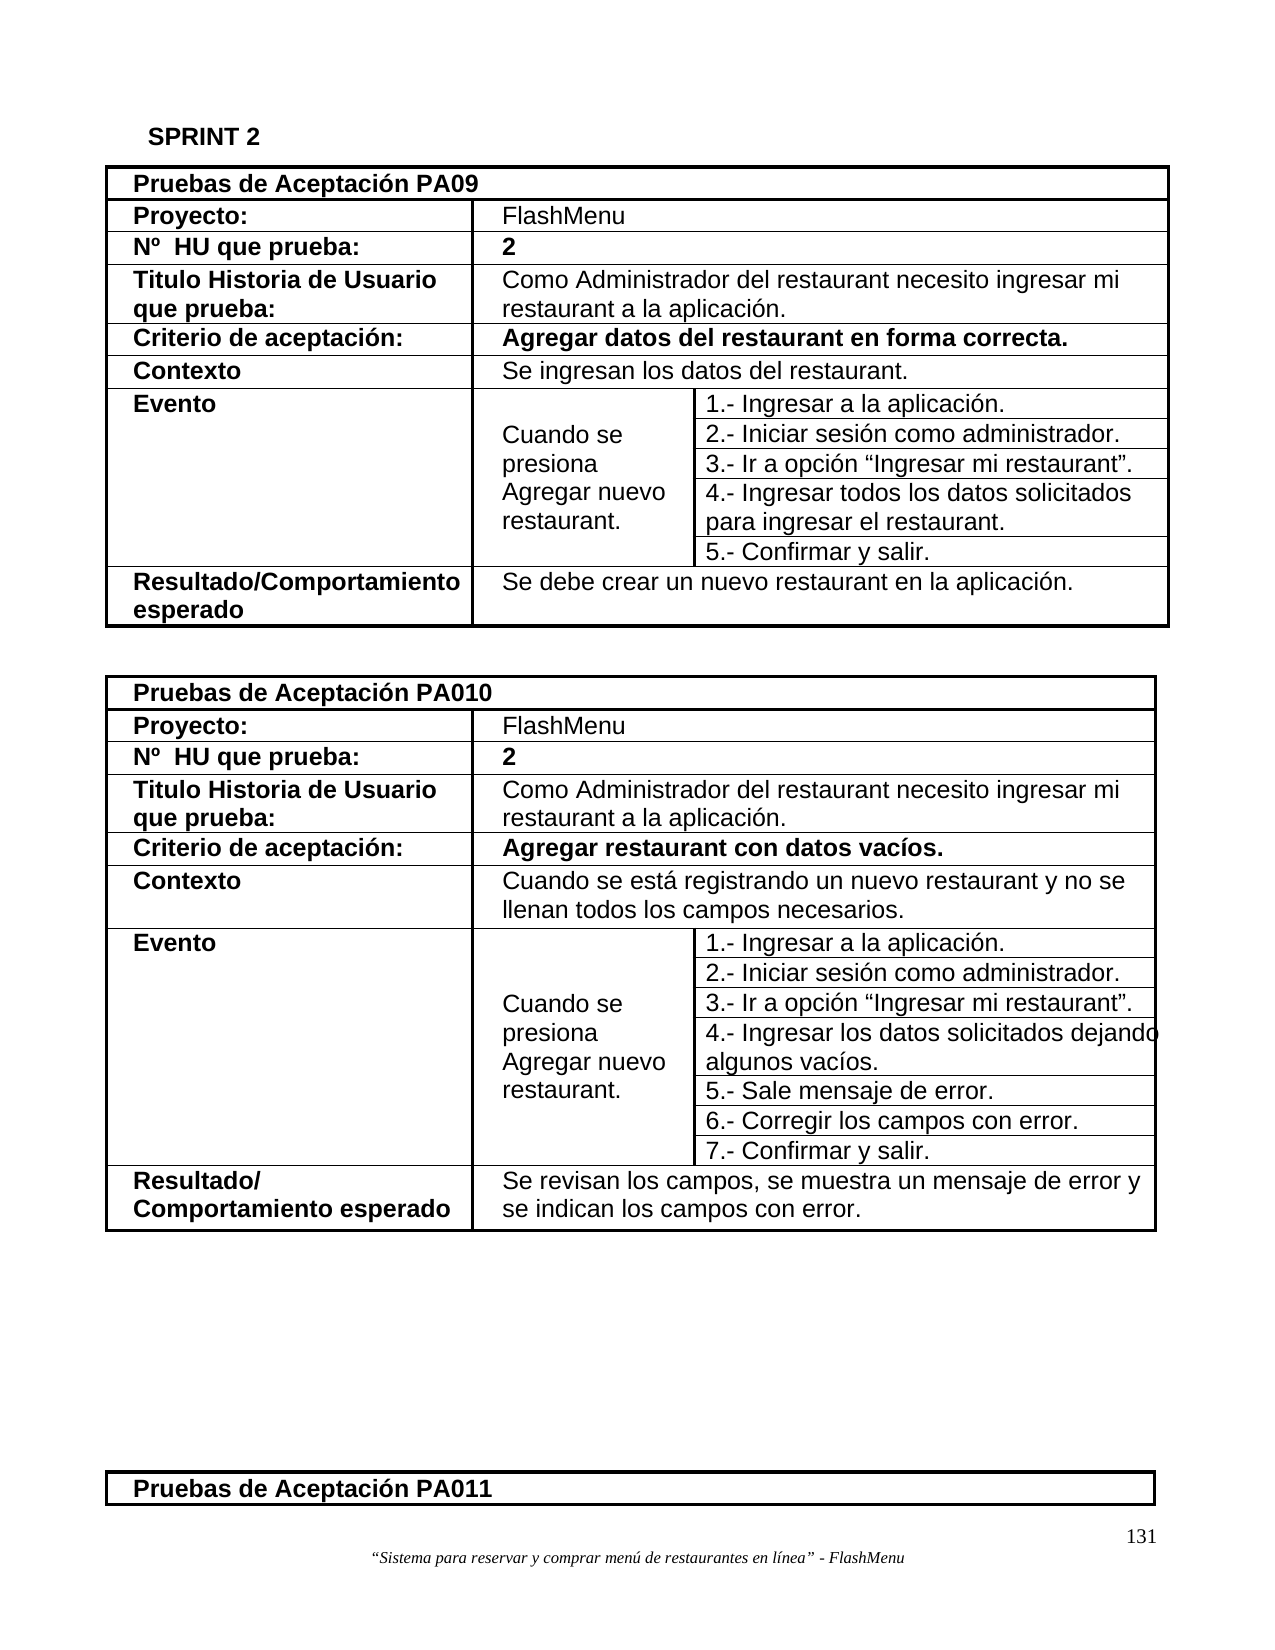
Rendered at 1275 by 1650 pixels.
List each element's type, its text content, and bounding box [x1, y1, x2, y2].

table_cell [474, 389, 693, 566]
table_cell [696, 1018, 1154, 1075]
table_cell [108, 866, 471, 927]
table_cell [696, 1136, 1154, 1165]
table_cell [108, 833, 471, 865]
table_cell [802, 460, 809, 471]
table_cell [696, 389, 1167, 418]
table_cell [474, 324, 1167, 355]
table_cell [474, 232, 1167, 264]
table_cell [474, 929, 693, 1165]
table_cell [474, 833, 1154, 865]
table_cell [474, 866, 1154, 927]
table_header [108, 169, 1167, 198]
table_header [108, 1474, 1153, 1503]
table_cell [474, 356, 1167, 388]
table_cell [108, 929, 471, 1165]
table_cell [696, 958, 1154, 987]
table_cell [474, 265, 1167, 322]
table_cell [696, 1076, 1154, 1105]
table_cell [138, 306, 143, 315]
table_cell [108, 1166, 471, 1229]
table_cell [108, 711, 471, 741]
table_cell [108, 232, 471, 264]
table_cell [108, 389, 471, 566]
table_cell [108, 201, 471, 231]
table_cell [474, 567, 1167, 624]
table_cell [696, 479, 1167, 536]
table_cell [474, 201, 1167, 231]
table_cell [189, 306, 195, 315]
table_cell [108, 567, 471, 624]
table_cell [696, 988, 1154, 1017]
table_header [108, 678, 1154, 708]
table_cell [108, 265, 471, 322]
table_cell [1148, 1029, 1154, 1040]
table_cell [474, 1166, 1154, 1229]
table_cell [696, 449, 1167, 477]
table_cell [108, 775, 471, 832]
subtitle SPRINT 2 [148, 122, 1157, 151]
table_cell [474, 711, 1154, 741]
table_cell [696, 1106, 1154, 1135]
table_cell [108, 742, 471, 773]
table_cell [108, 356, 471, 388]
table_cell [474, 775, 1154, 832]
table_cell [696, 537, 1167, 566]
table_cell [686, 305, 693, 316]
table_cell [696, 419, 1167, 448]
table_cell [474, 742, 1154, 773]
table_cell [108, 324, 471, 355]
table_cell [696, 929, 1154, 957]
